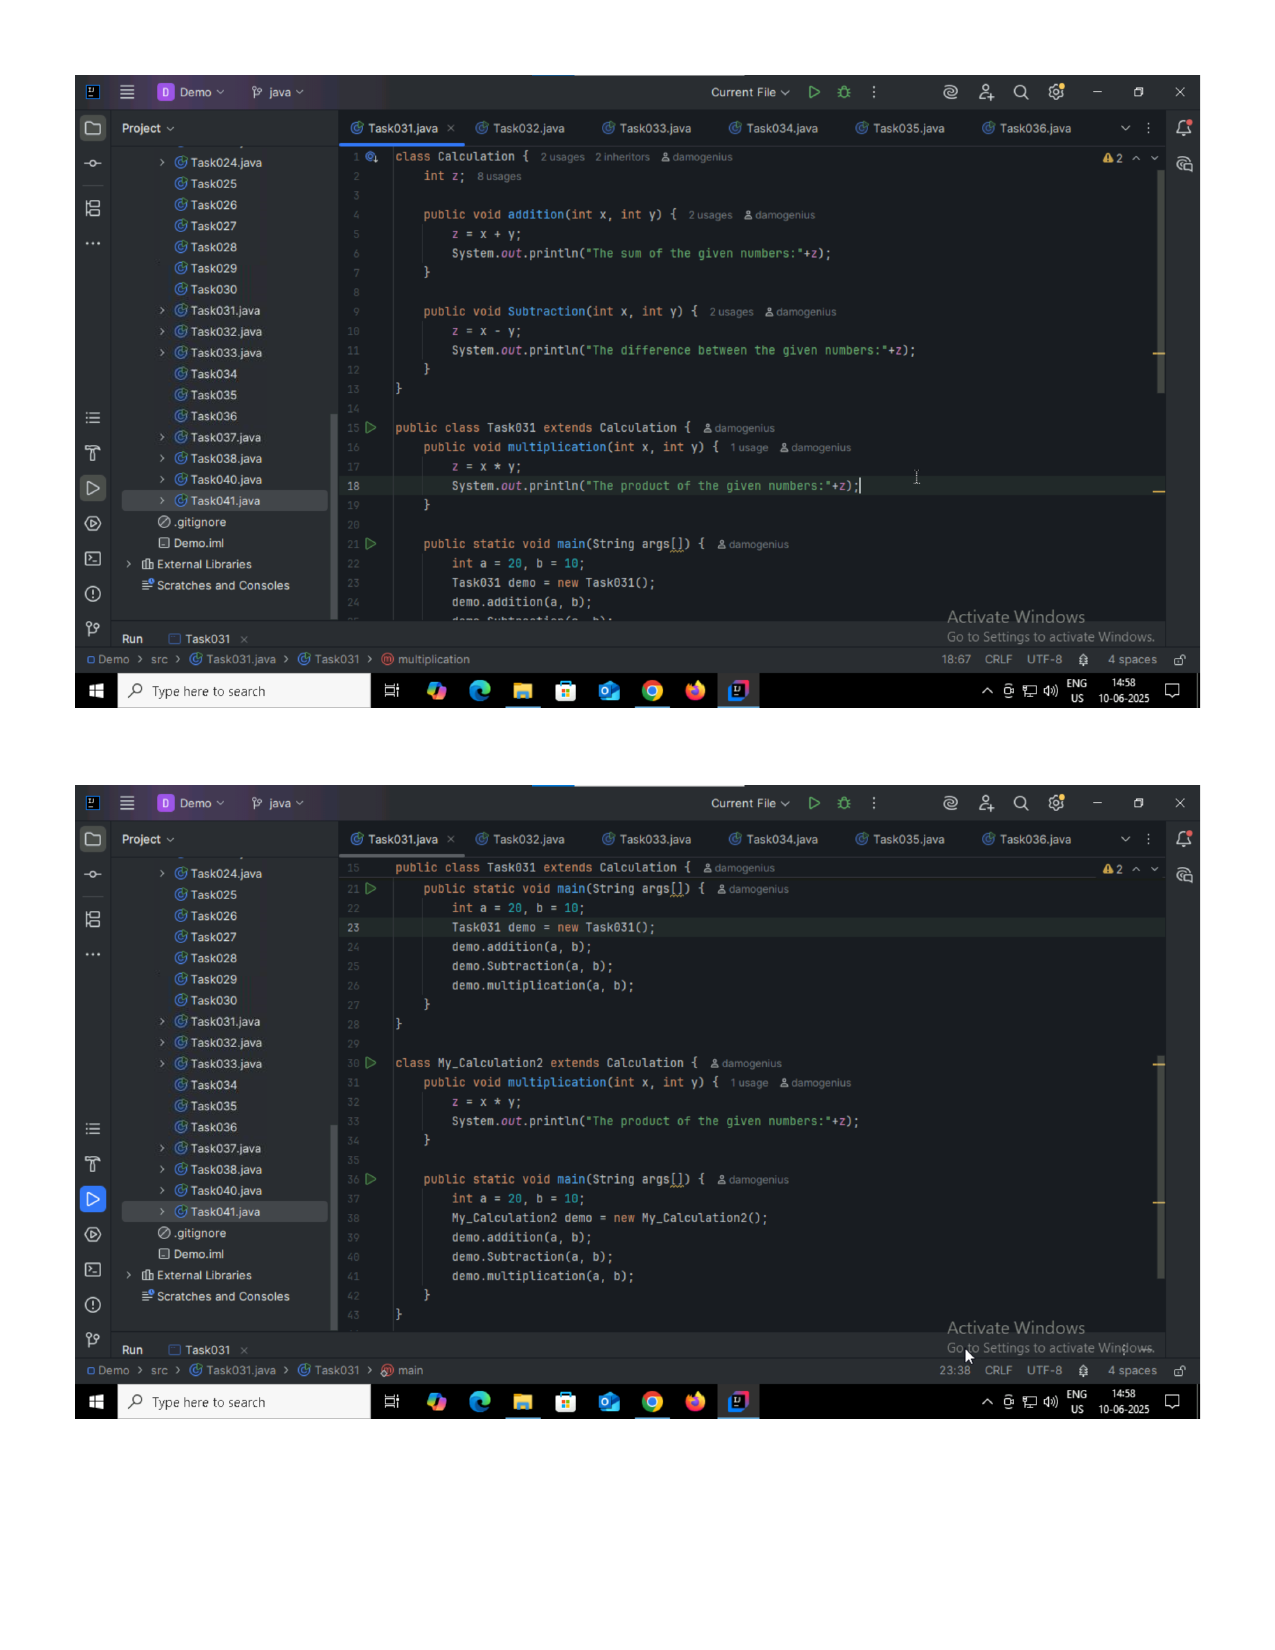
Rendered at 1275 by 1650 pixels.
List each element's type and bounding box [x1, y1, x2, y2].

picture [75, 785, 1200, 1419]
picture [75, 75, 1200, 708]
